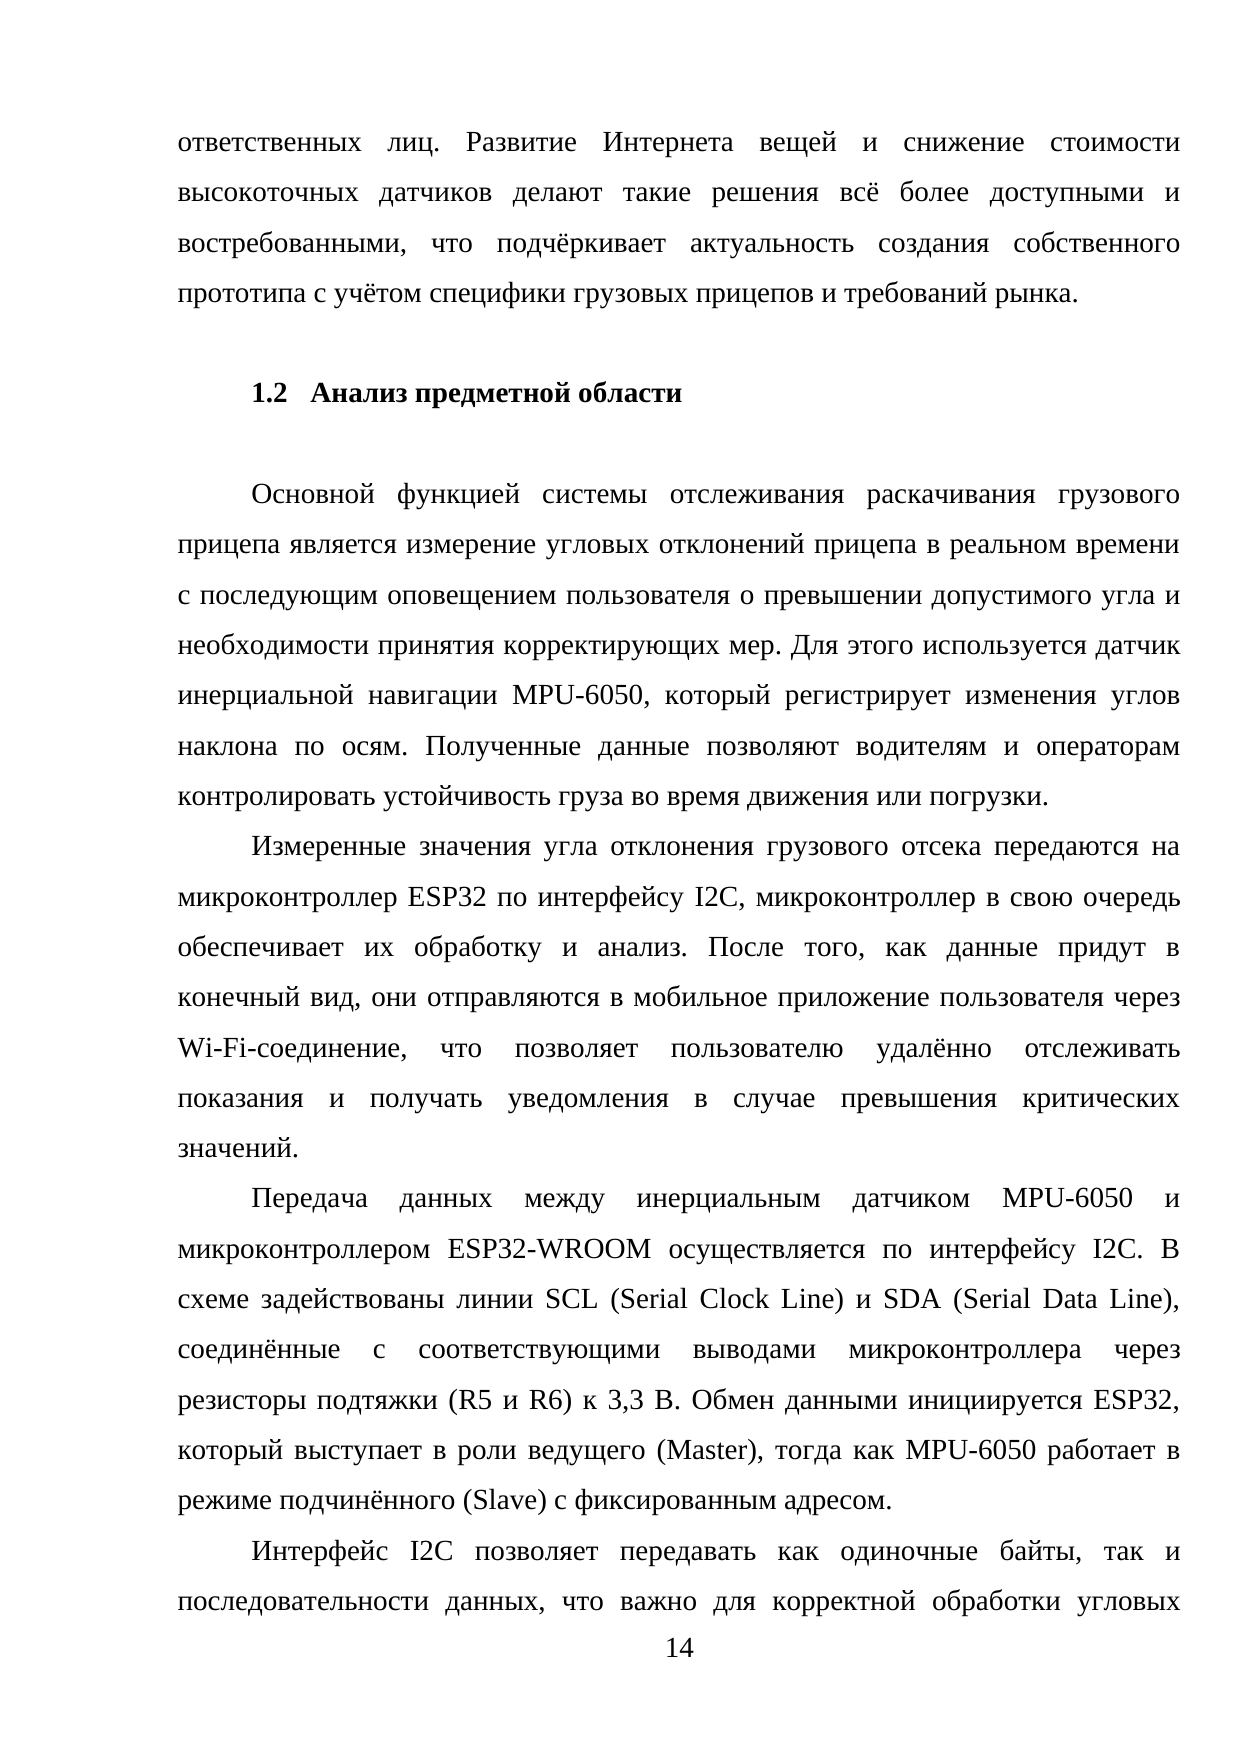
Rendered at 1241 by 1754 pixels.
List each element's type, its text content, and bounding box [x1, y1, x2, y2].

text Основной функцией системы отслеживания раскачивания грузового прицепа является измерение угловых отклонений прицепа в реальном времени с последующим оповещением пользователя о превышении допустимого угла и необходимости принятия корректирующих мер. Для этого используется датчик инерциальной навигации MPU-6050, который регистрирует изменения углов наклона по осям. Полученные данные позволяют водителям и операторам контролировать устойчивость груза во время движения или погрузки. [177, 476, 1181, 812]
subtitle 1.2 Анализ предметной области [251, 376, 1181, 409]
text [177, 1533, 1181, 1617]
text Передача данных между инерциальным датчиком MPU-6050 и микроконтроллером ESP32-WROOM осуществляется по интерфейсу I2C. В схеме задействованы линии SCL (Serial Clock Line) и SDA (Serial Data Line), соединённые с соответствующими выводами микроконтроллера через резисторы подтяжки (R5 и R6) к 3,3 В. Обмен данными инициируется ESP32, который выступает в роли ведущего (Master), тогда как MPU-6050 работает в режиме подчинённого (Slave) с фиксированным адресом. [177, 1181, 1181, 1516]
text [177, 124, 1181, 308]
text Измеренные значения угла отклонения грузового отсека передаются на микроконтроллер ESP32 по интерфейсу I2C, микроконтроллер в свою очередь обеспечивает их обработку и анализ. После того, как данные придут в конечный вид, они отправляются в мобильное приложение пользователя через Wi-Fi-соединение, что позволяет пользователю удалённо отслеживать показания и получать уведомления в случае превышения критических значений. [177, 828, 1181, 1164]
